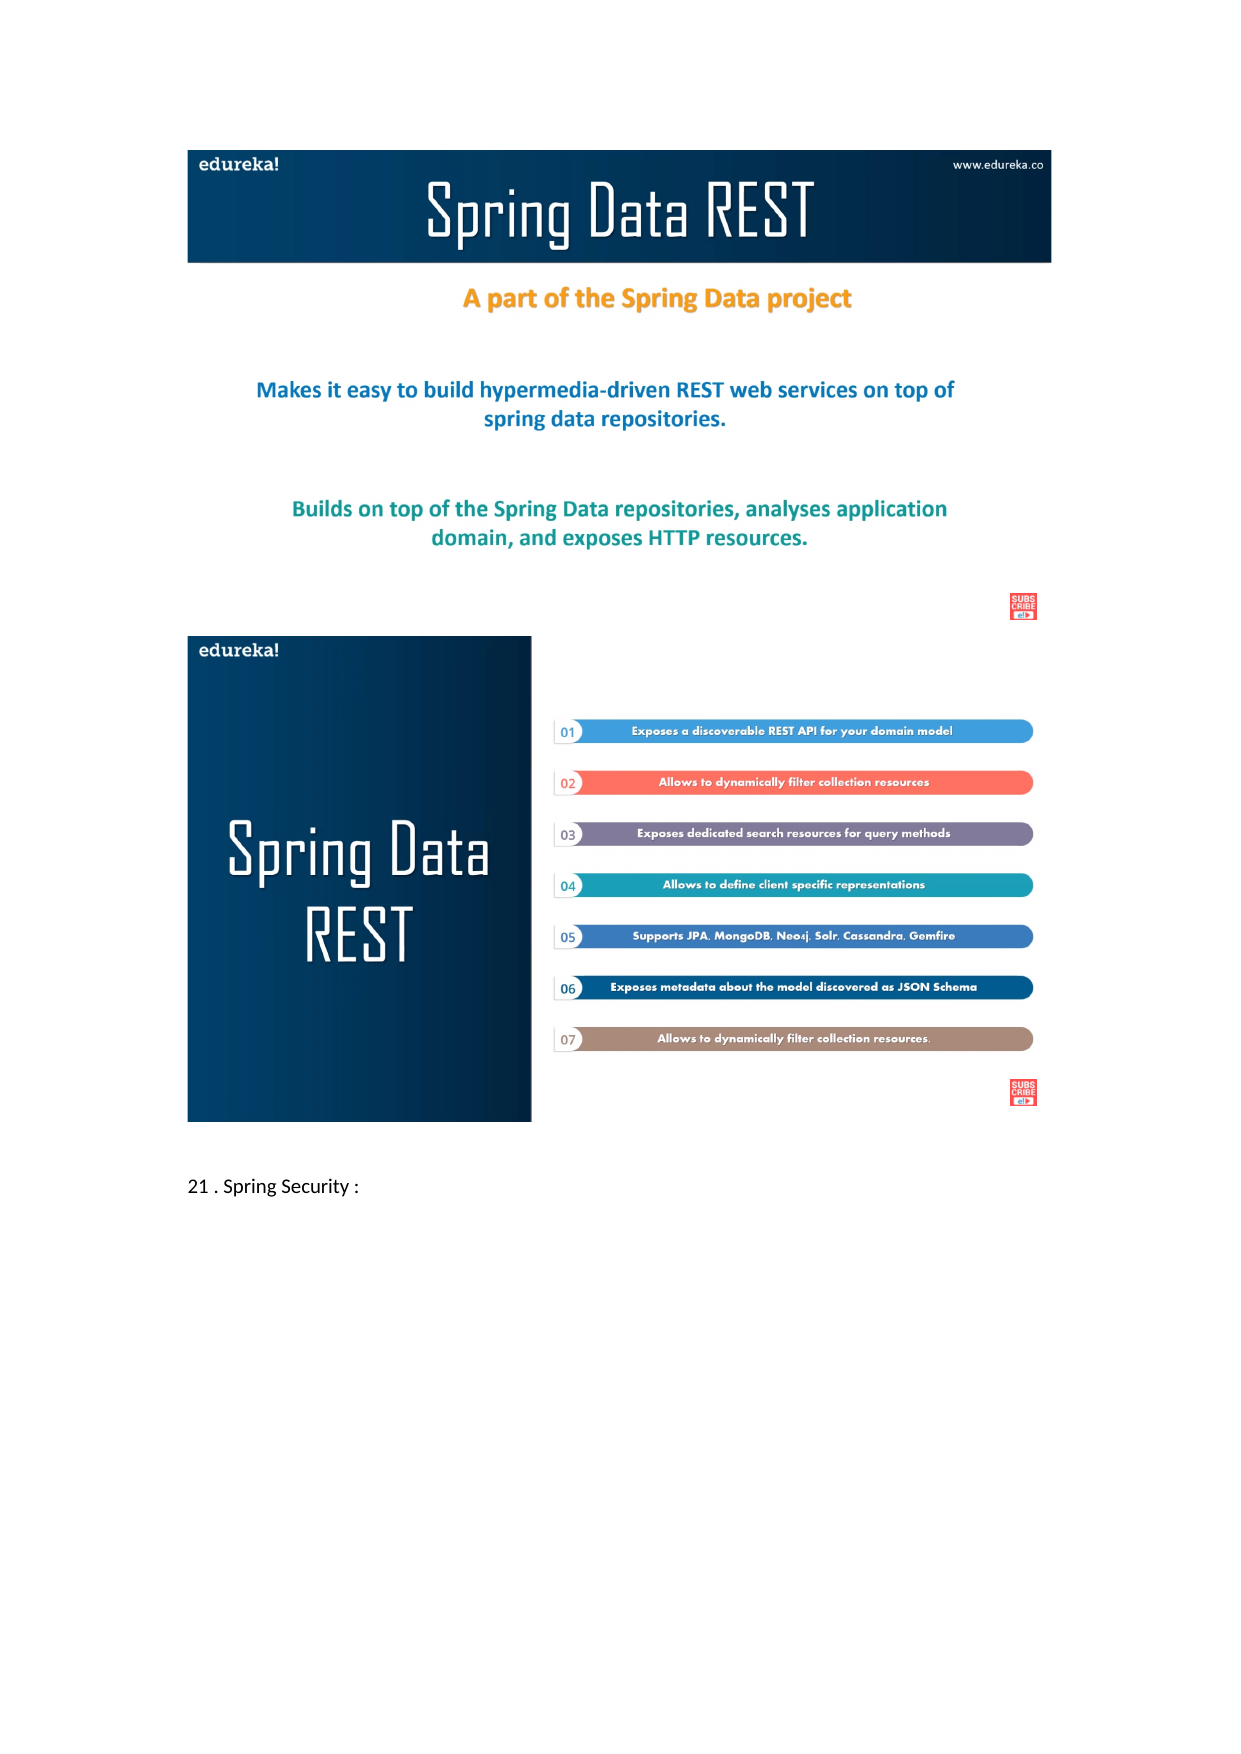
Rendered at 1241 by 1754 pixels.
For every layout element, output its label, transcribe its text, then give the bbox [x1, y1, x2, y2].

list 21 . Spring Security : [187, 1173, 1053, 1198]
picture [187, 150, 1052, 1122]
